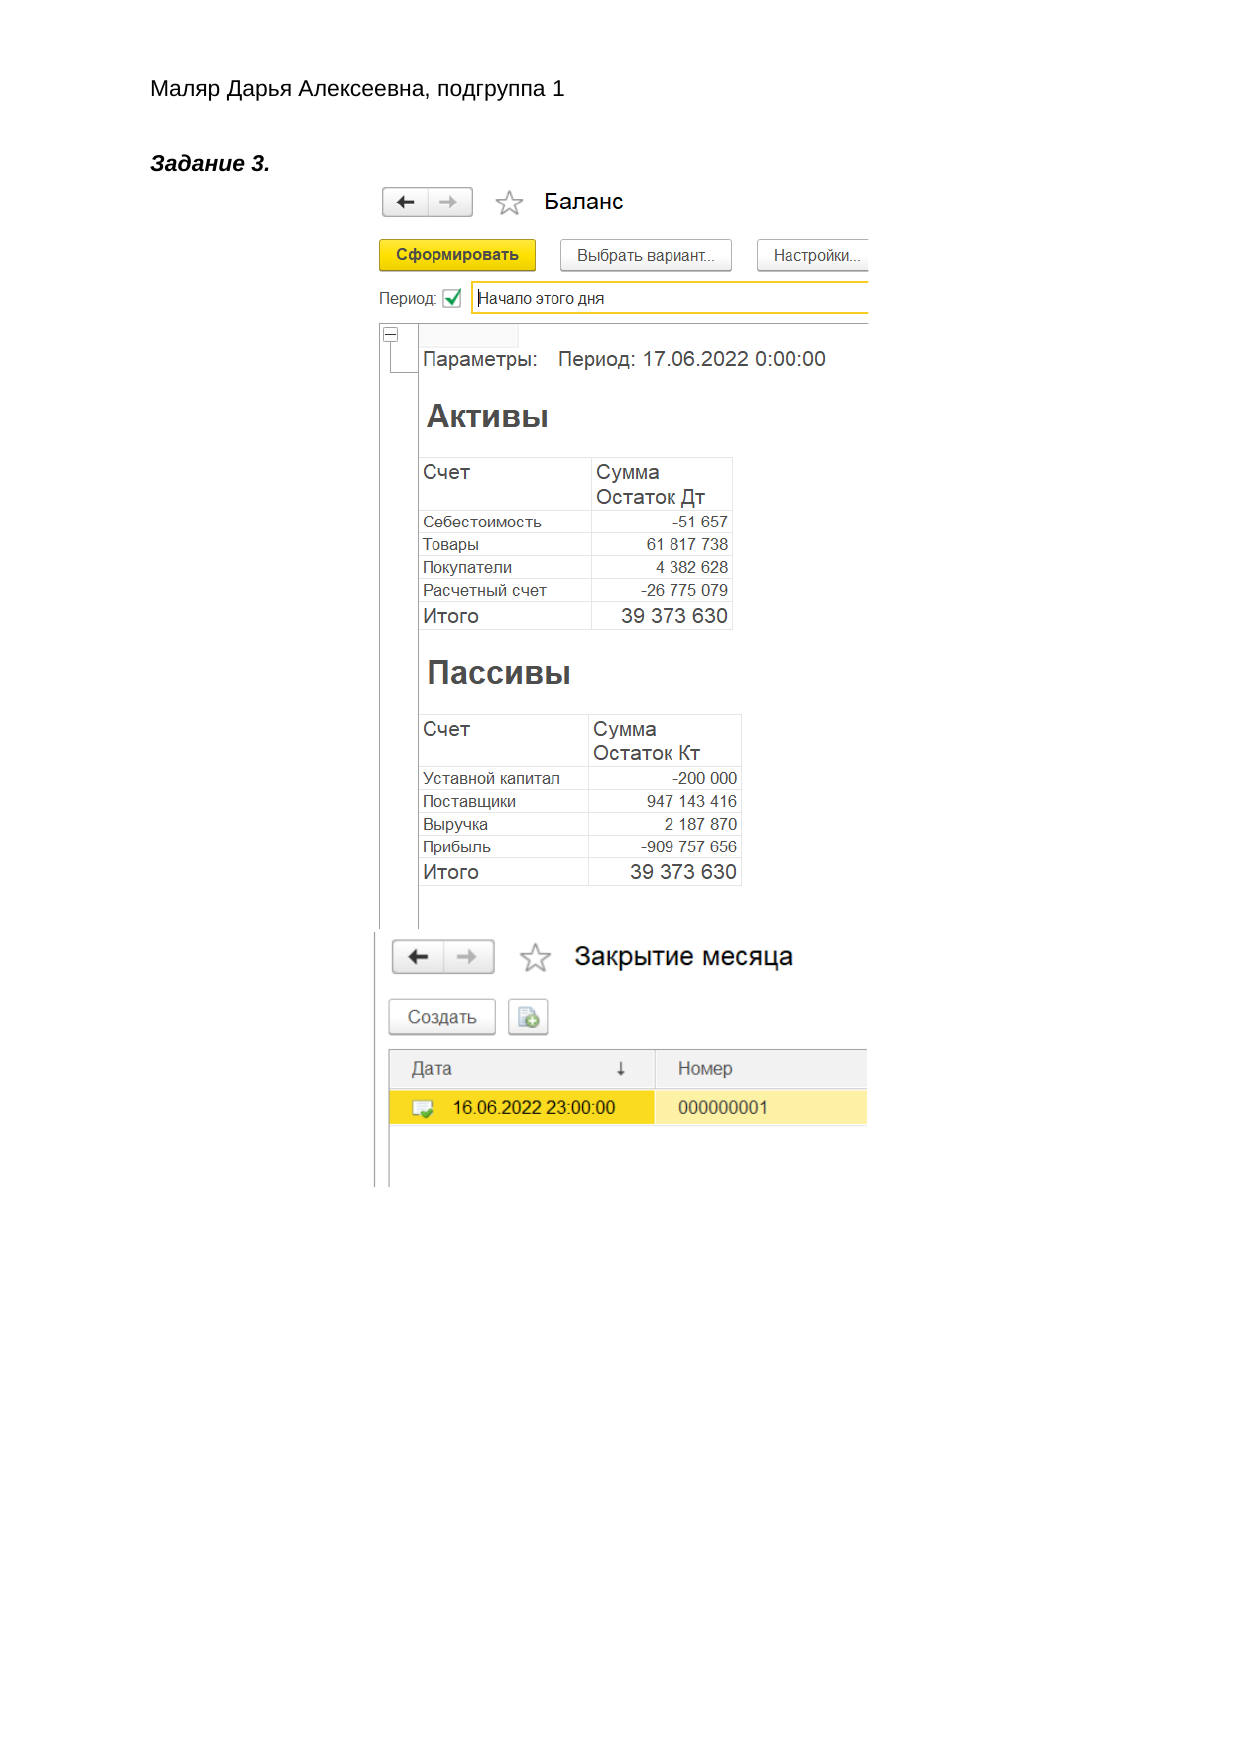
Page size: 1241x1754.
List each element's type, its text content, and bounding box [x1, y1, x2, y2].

picture [371, 180, 869, 929]
subtitle Задание 3. [150, 150, 1090, 176]
picture [373, 932, 867, 1187]
